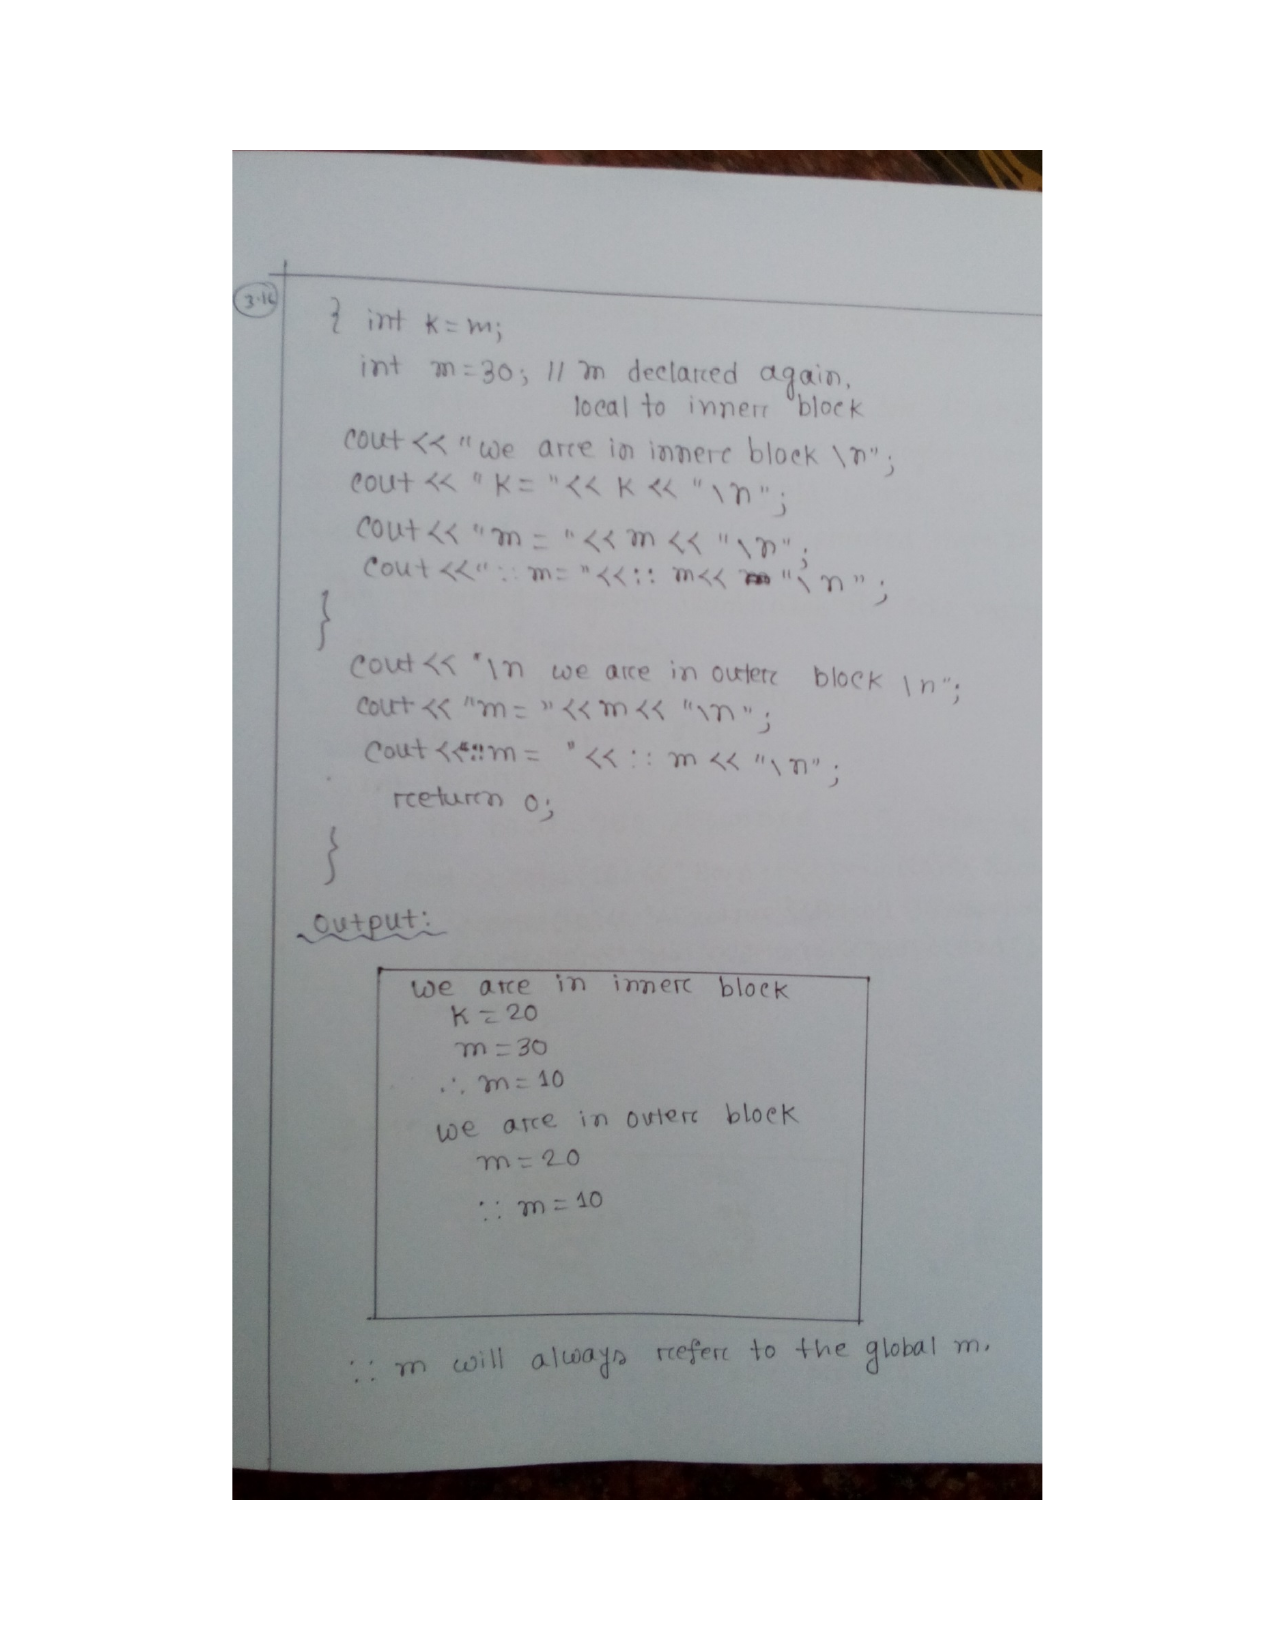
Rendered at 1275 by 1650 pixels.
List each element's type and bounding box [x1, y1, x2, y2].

picture [232, 150, 1043, 1500]
